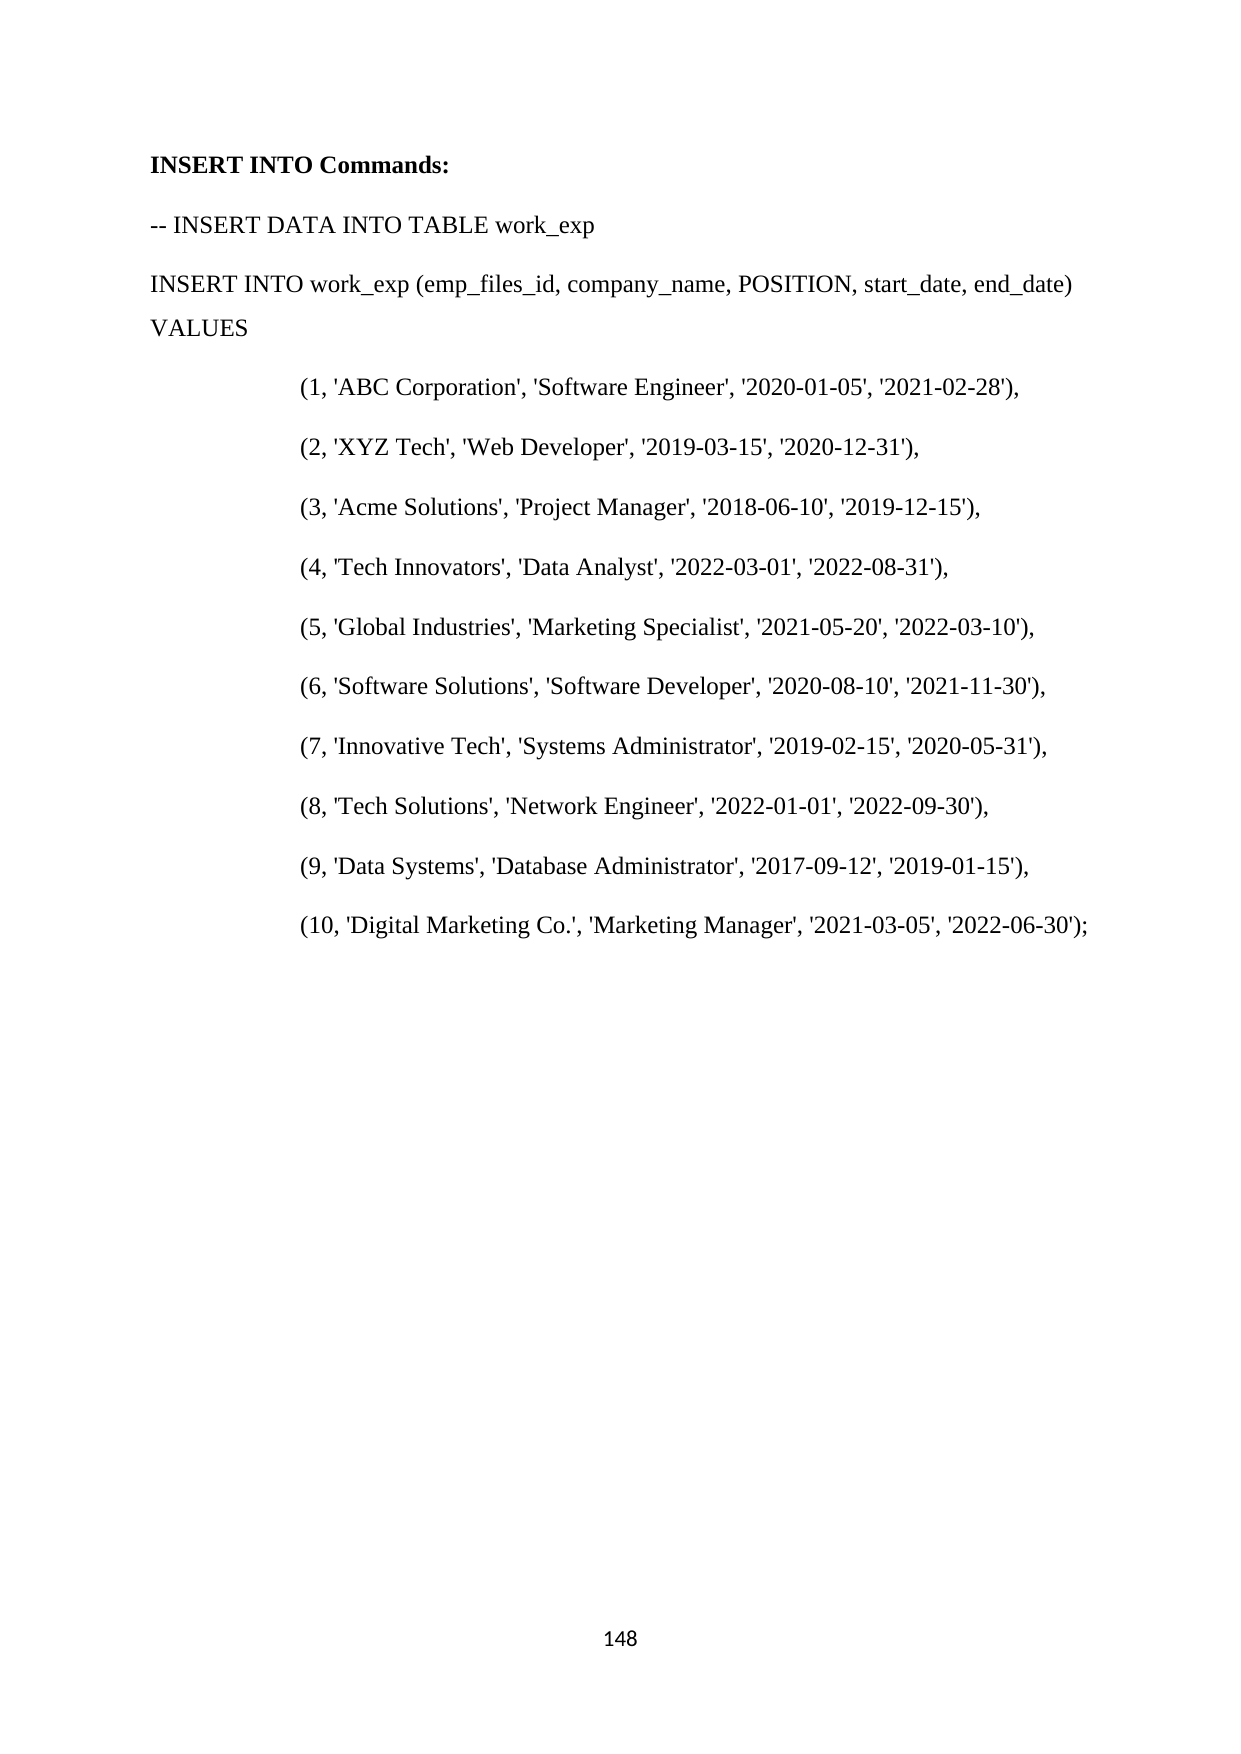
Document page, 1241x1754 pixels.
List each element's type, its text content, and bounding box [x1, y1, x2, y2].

text (5, 'Global Industries', 'Marketing Specialist', '2021-05-20', '2022-03-10'), [150, 612, 1090, 640]
text (1, 'ABC Corporation', 'Software Engineer', '2020-01-05', '2021-02-28'), [150, 372, 1090, 401]
text (6, 'Software Solutions', 'Software Developer', '2020-08-10', '2021-11-30'), [150, 671, 1090, 700]
text (3, 'Acme Solutions', 'Project Manager', '2018-06-10', '2019-12-15'), [150, 492, 1090, 521]
text -- INSERT DATA INTO TABLE work_exp [150, 210, 1090, 238]
text (9, 'Data Systems', 'Database Administrator', '2017-09-12', '2019-01-15'), [150, 851, 1090, 879]
text INSERT INTO work_exp (emp_files_id, company_name, POSITION, start_date, end_date) VALUES [150, 269, 1090, 341]
text (2, 'XYZ Tech', 'Web Developer', '2019-03-15', '2020-12-31'), [150, 432, 1090, 461]
text (7, 'Innovative Tech', 'Systems Administrator', '2019-02-15', '2020-05-31'), [150, 731, 1090, 760]
text (10, 'Digital Marketing Co.', 'Marketing Manager', '2021-03-05', '2022-06-30'); [150, 911, 1090, 939]
text (4, 'Tech Innovators', 'Data Analyst', '2022-03-01', '2022-08-31'), [150, 552, 1090, 581]
text INSERT INTO Commands: [150, 150, 1090, 179]
text (8, 'Tech Solutions', 'Network Engineer', '2022-01-01', '2022-09-30'), [150, 791, 1090, 820]
